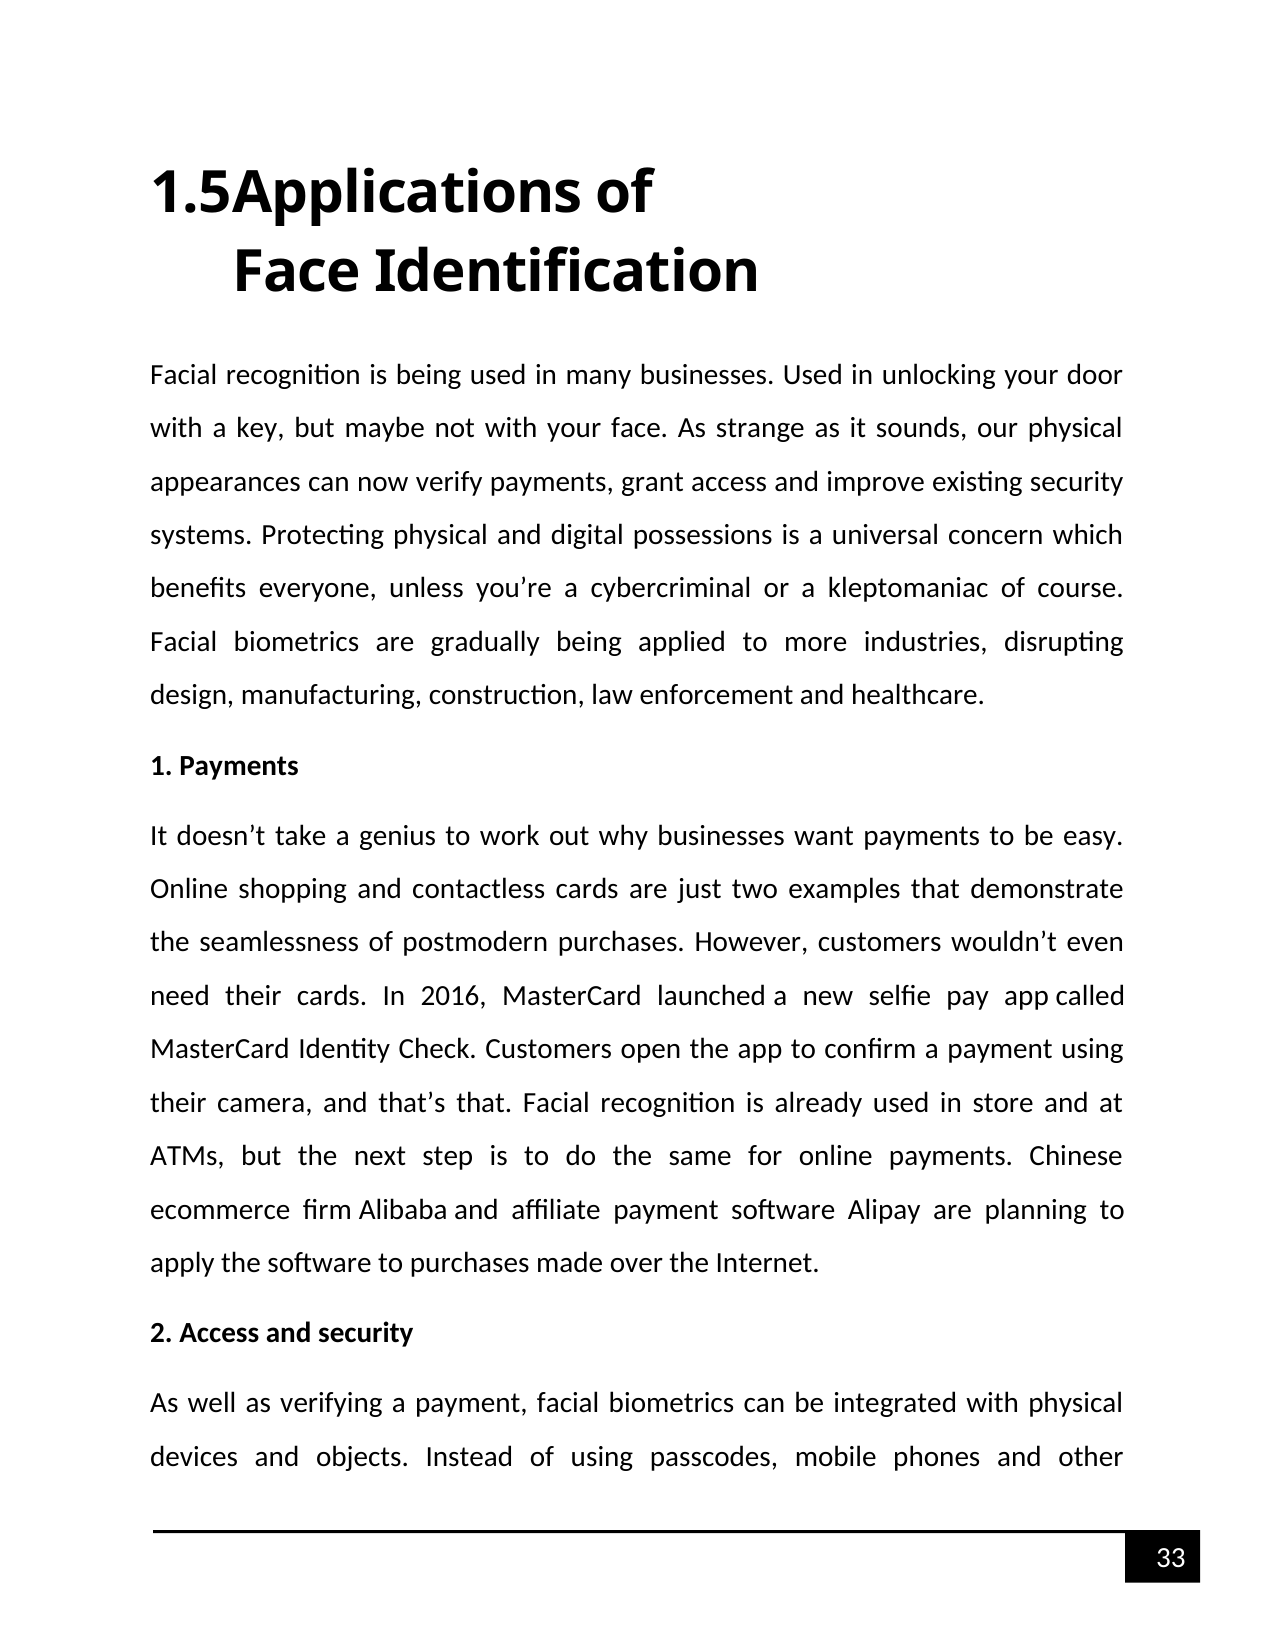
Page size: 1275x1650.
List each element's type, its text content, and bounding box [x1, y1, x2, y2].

text It doesn’t take a genius to work out why businesses want payments to be easy. Online shopping and contactless cards are just two examples that demonstrate the seamlessness of postmodern purchases. However, customers wouldn’t even need their cards. In 2016, MasterCard launched a new selfie pay app called MasterCard Identity Check. Customers open the app to confirm a payment using their camera, and that’s that. Facial recognition is already used in store and at ATMs, but the next step is to do the same for online payments. Chinese ecommerce firm Alibaba and affiliate payment software Alipay are planning to apply the software to purchases made over the Internet. [150, 817, 1125, 1280]
text Facial recognition is being used in many businesses. Used in unlocking your door with a key, but maybe not with your face. As strange as it sounds, our physical appearances can now verify payments, grant access and improve existing security systems. Protecting physical and digital possessions is a universal concern which benefits everyone, unless you’re a cybercriminal or a kleptomaniac of course. Facial biometrics are gradually being applied to more industries, disrupting design, manufacturing, construction, law enforcement and healthcare. [150, 356, 1125, 712]
title Applications of [150, 150, 1125, 229]
text 2. Access and security [150, 1314, 1125, 1350]
title Face Identification [232, 229, 1125, 309]
text 1. Payments [150, 747, 1125, 782]
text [150, 1384, 1125, 1473]
